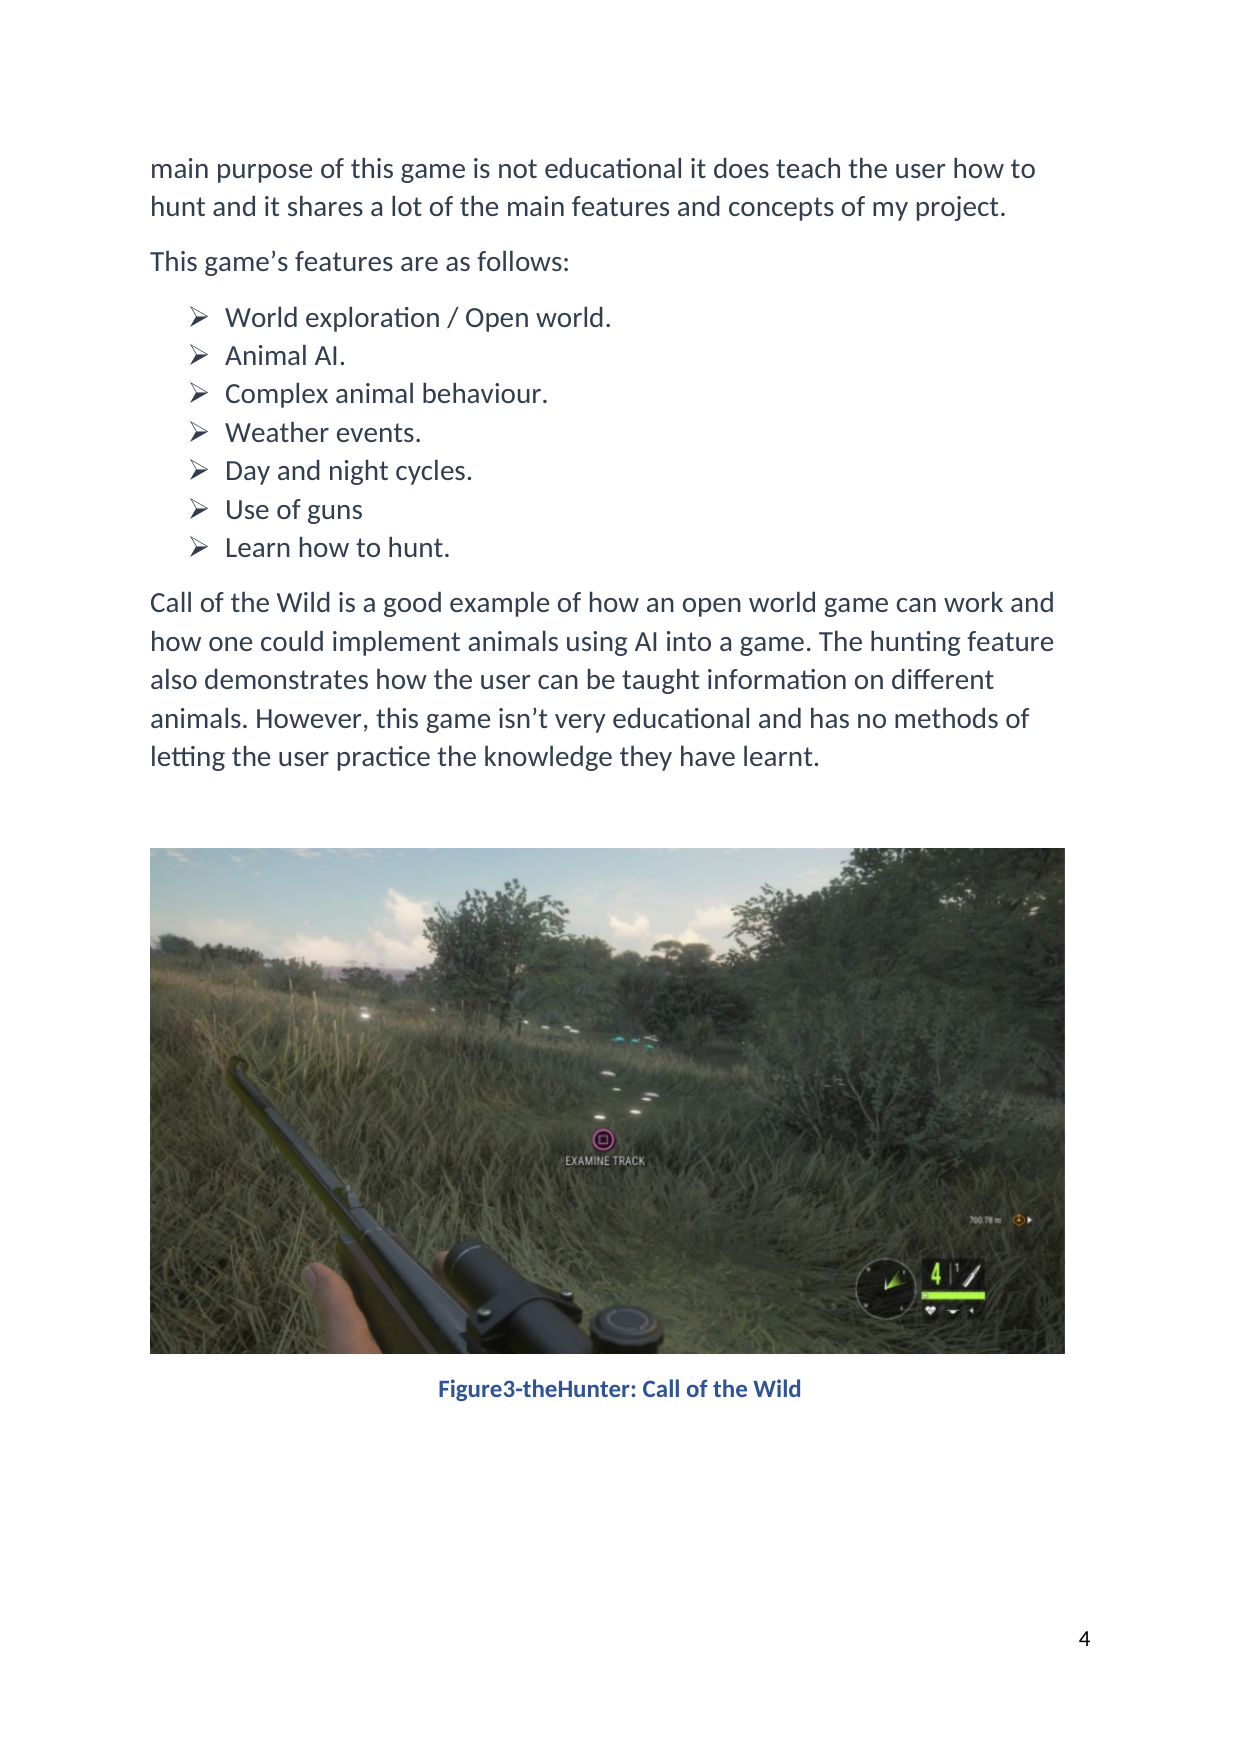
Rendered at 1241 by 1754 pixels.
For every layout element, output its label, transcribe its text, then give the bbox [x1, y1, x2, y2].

list Animal AI. [187, 337, 1090, 373]
list Weather events. [187, 414, 1090, 449]
list Use of guns [187, 491, 1090, 526]
list Learn how to hunt. [187, 529, 1090, 565]
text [150, 150, 1090, 224]
list World exploration / Open world. [187, 299, 1090, 334]
list Day and night cycles. [187, 452, 1090, 488]
text This game’s features are as follows: [150, 243, 1090, 279]
text Call of the Wild is a good example of how an open world game can work and how one could implement animals using AI into a game. The hunting feature also demonstrates how the user can be taught information on different animals. However, this game isn’t very educational and has no methods of letting the user practice the knowledge they have learnt. [150, 584, 1090, 774]
list Complex animal behaviour. [187, 376, 1090, 411]
text Figure3-theHunter: Call of the Wild [150, 1373, 1090, 1403]
